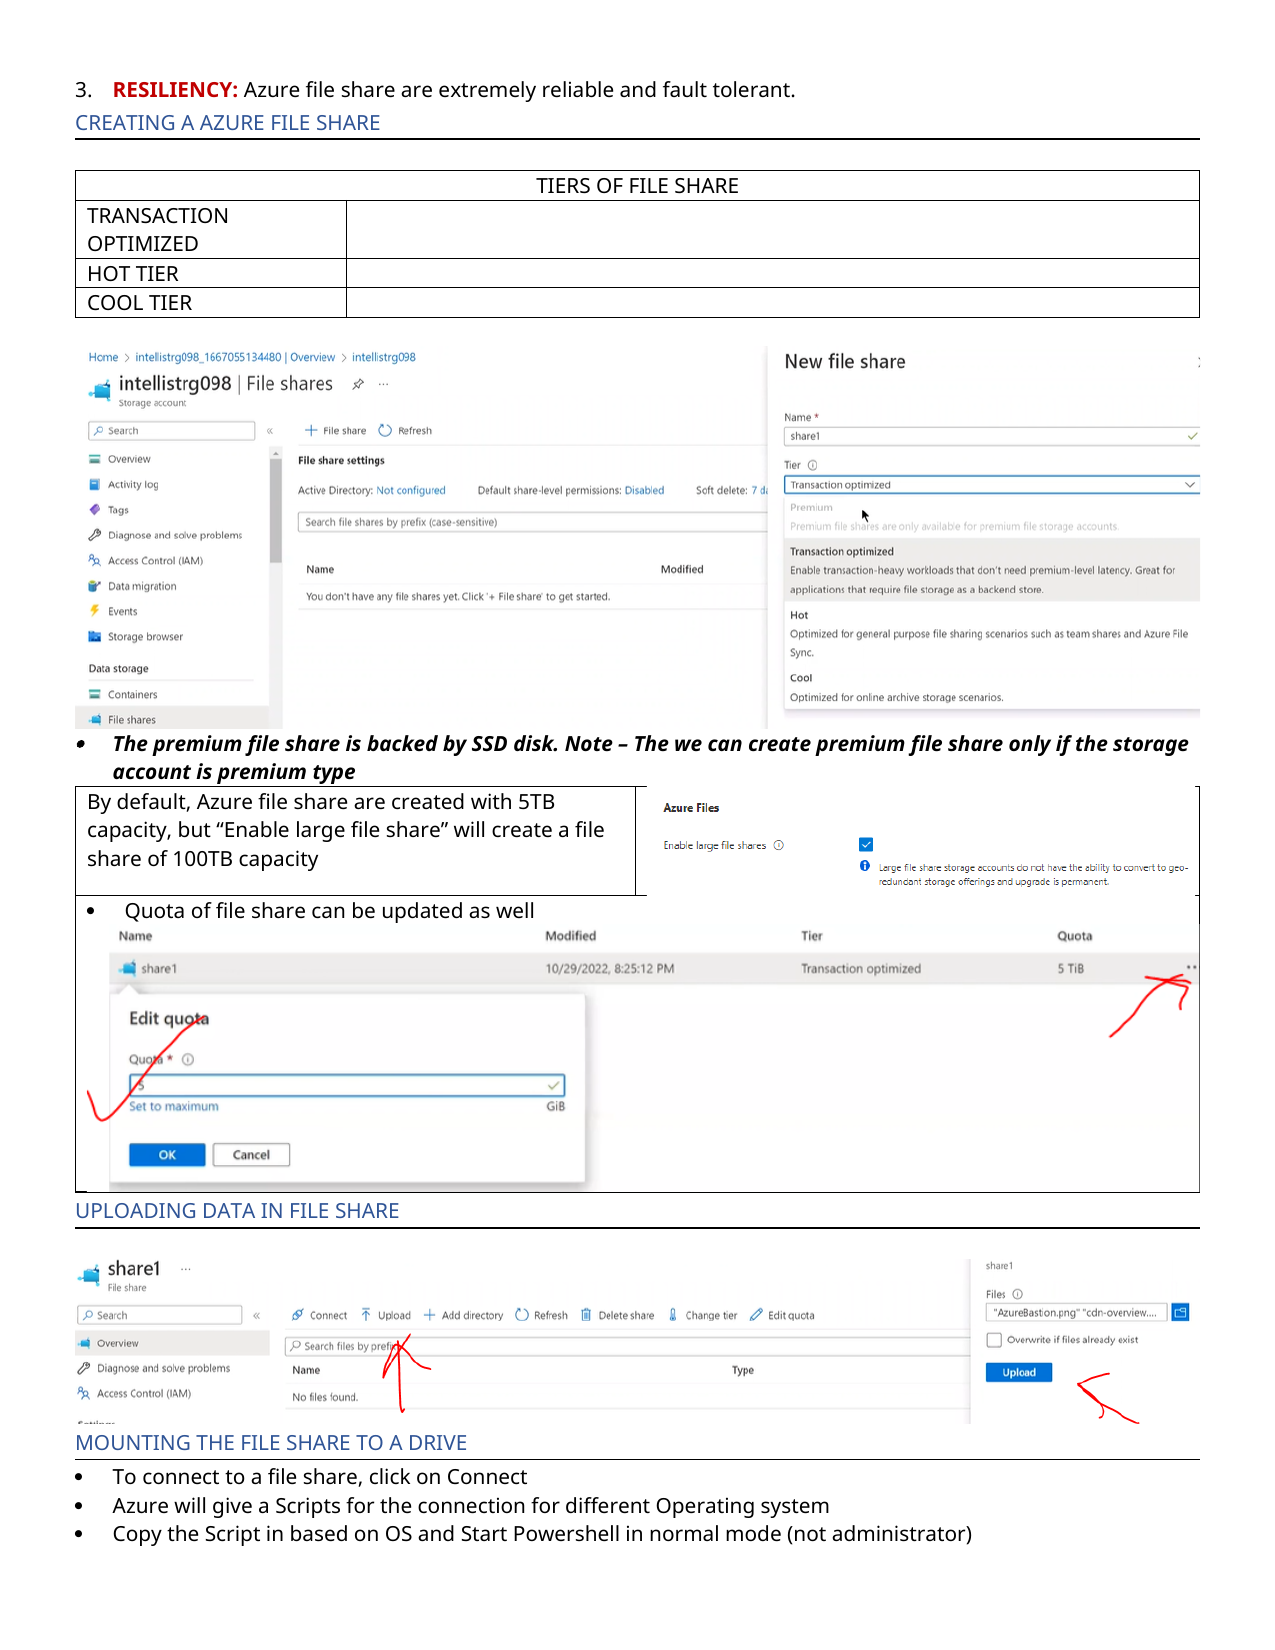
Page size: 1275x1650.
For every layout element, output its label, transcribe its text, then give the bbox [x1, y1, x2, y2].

table_header By default, Azure file share are created with 5TB capacity, but “Enable large file share” will create a file share of 100TB capacity [76, 787, 635, 895]
table_cell COOL TIER [76, 288, 346, 317]
table_cell [347, 259, 1199, 287]
table_cell HOT TIER [76, 259, 346, 287]
table_cell [347, 201, 1199, 258]
table_cell Quota of file share can be updated as well [76, 896, 1199, 1191]
picture [75, 1259, 1200, 1424]
picture [75, 346, 1200, 729]
subtitle UPLOADING DATA IN FILE SHARE [75, 1197, 1200, 1227]
table_cell TRANSACTION OPTIMIZED [76, 201, 346, 258]
subtitle CREATING A AZURE FILE SHARE [75, 108, 1200, 138]
picture [86, 924, 1200, 1192]
list Copy the Script in based on OS and Start Powershell in normal mode (not administrator) [75, 1519, 1200, 1548]
table_cell [347, 288, 1199, 317]
list RESILIENCY: Azure file share are extremely reliable and fault tolerant. [75, 75, 1200, 103]
subtitle MOUNTING THE FILE SHARE TO A DRIVE [75, 1428, 1200, 1459]
list Azure will give a Scripts for the connection for different Operating system [75, 1491, 1200, 1519]
picture [646, 786, 1196, 896]
list To connect to a file share, click on Connect [75, 1462, 1200, 1491]
table_header [636, 787, 646, 895]
list The premium file share is backed by SSD disk. Note – The we can create premium file share only if the storage account is premium type [75, 729, 1200, 786]
table_header TIERS OF FILE SHARE [76, 171, 1199, 200]
